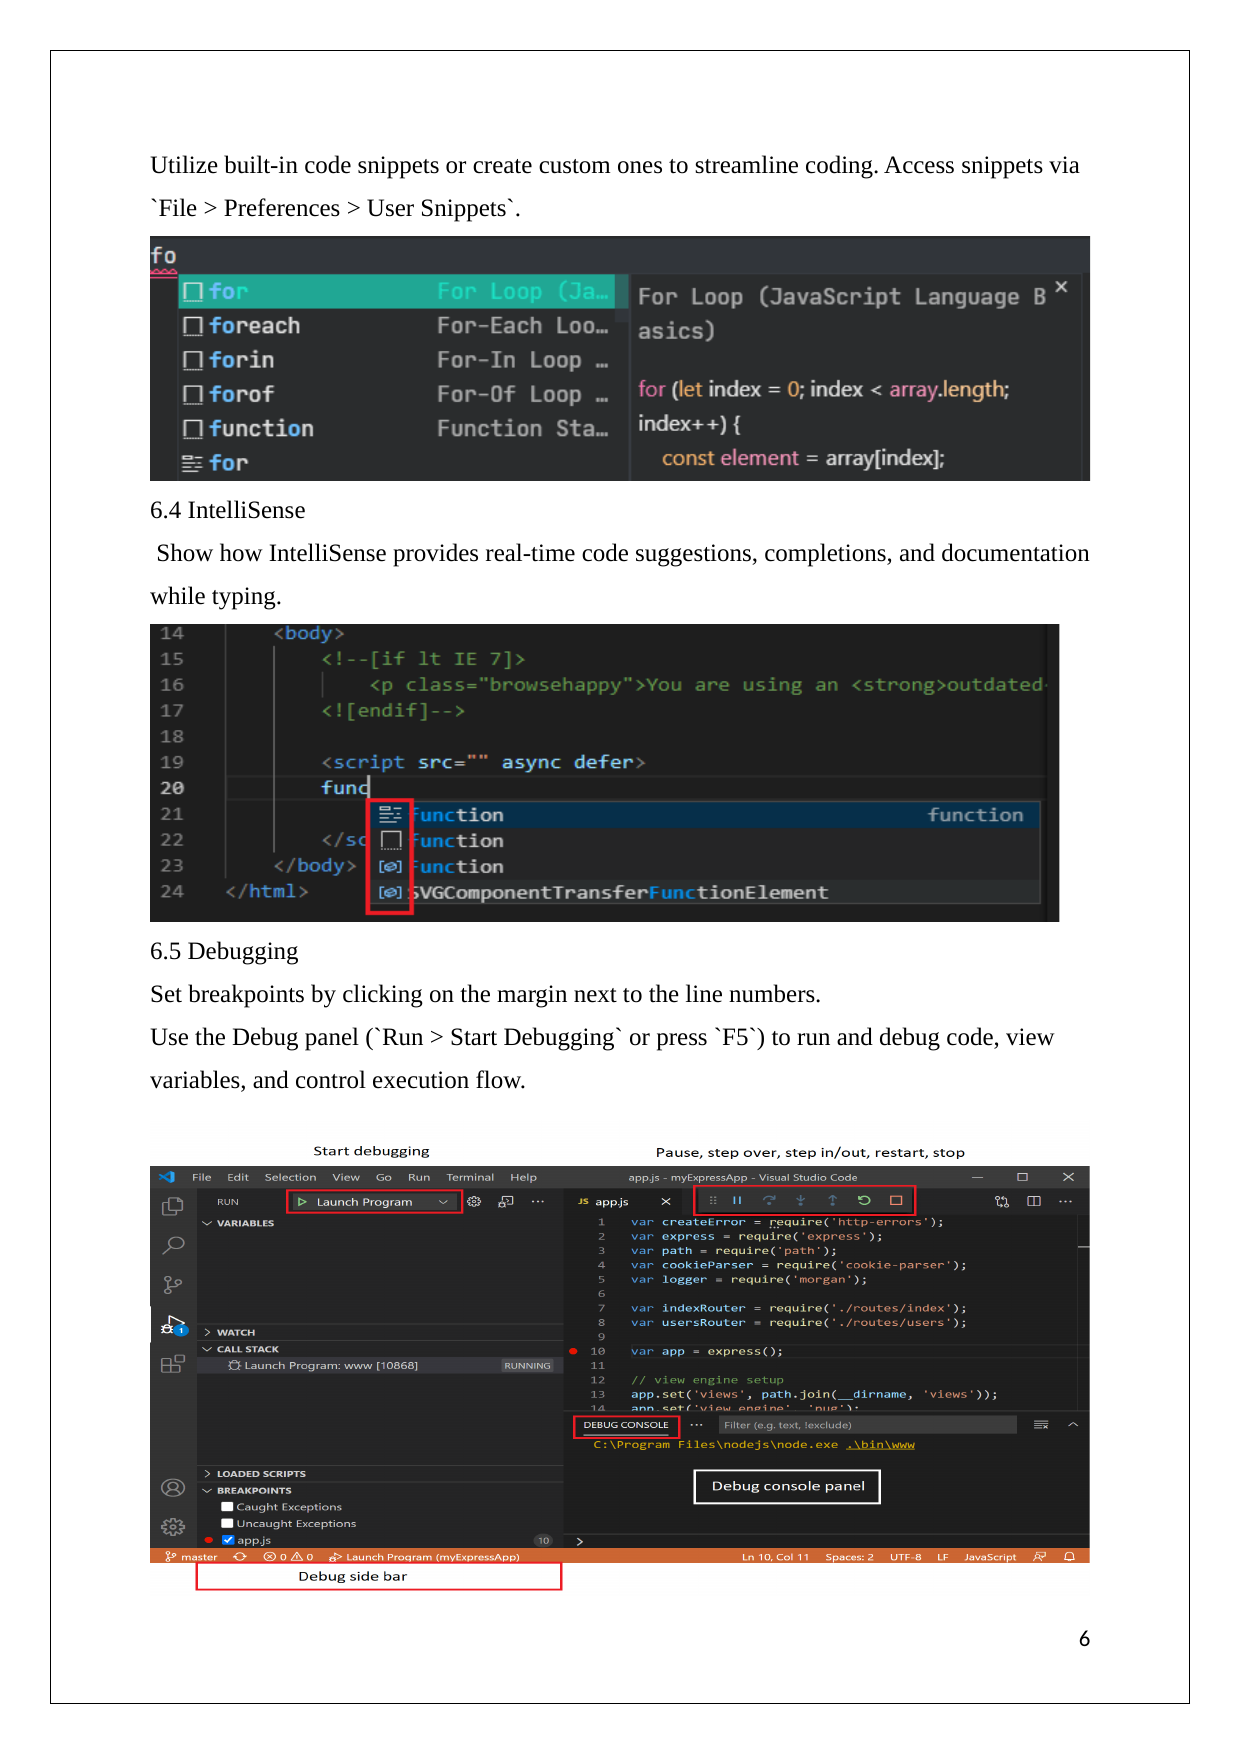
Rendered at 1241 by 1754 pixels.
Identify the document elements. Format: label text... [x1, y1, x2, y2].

picture [150, 624, 1060, 922]
text Show how IntelliSense provides real-time code suggestions, completions, and documentation while typing. [150, 538, 1090, 610]
picture [150, 236, 1091, 481]
text 6.5 Debugging [150, 936, 1090, 964]
text Utilize built-in code snippets or create custom ones to streamline coding. Access snippets via `File > Preferences > User Snippets`. [150, 150, 1090, 222]
text Use the Debug panel (`Run > Start Debugging` or press `F5`) to run and debug code, view variables, and control execution flow. [150, 1022, 1090, 1094]
text 6.4 IntelliSense [150, 495, 1090, 523]
text Set breakpoints by clicking on the margin next to the line numbers. [150, 979, 1090, 1008]
picture [150, 1120, 1090, 1596]
